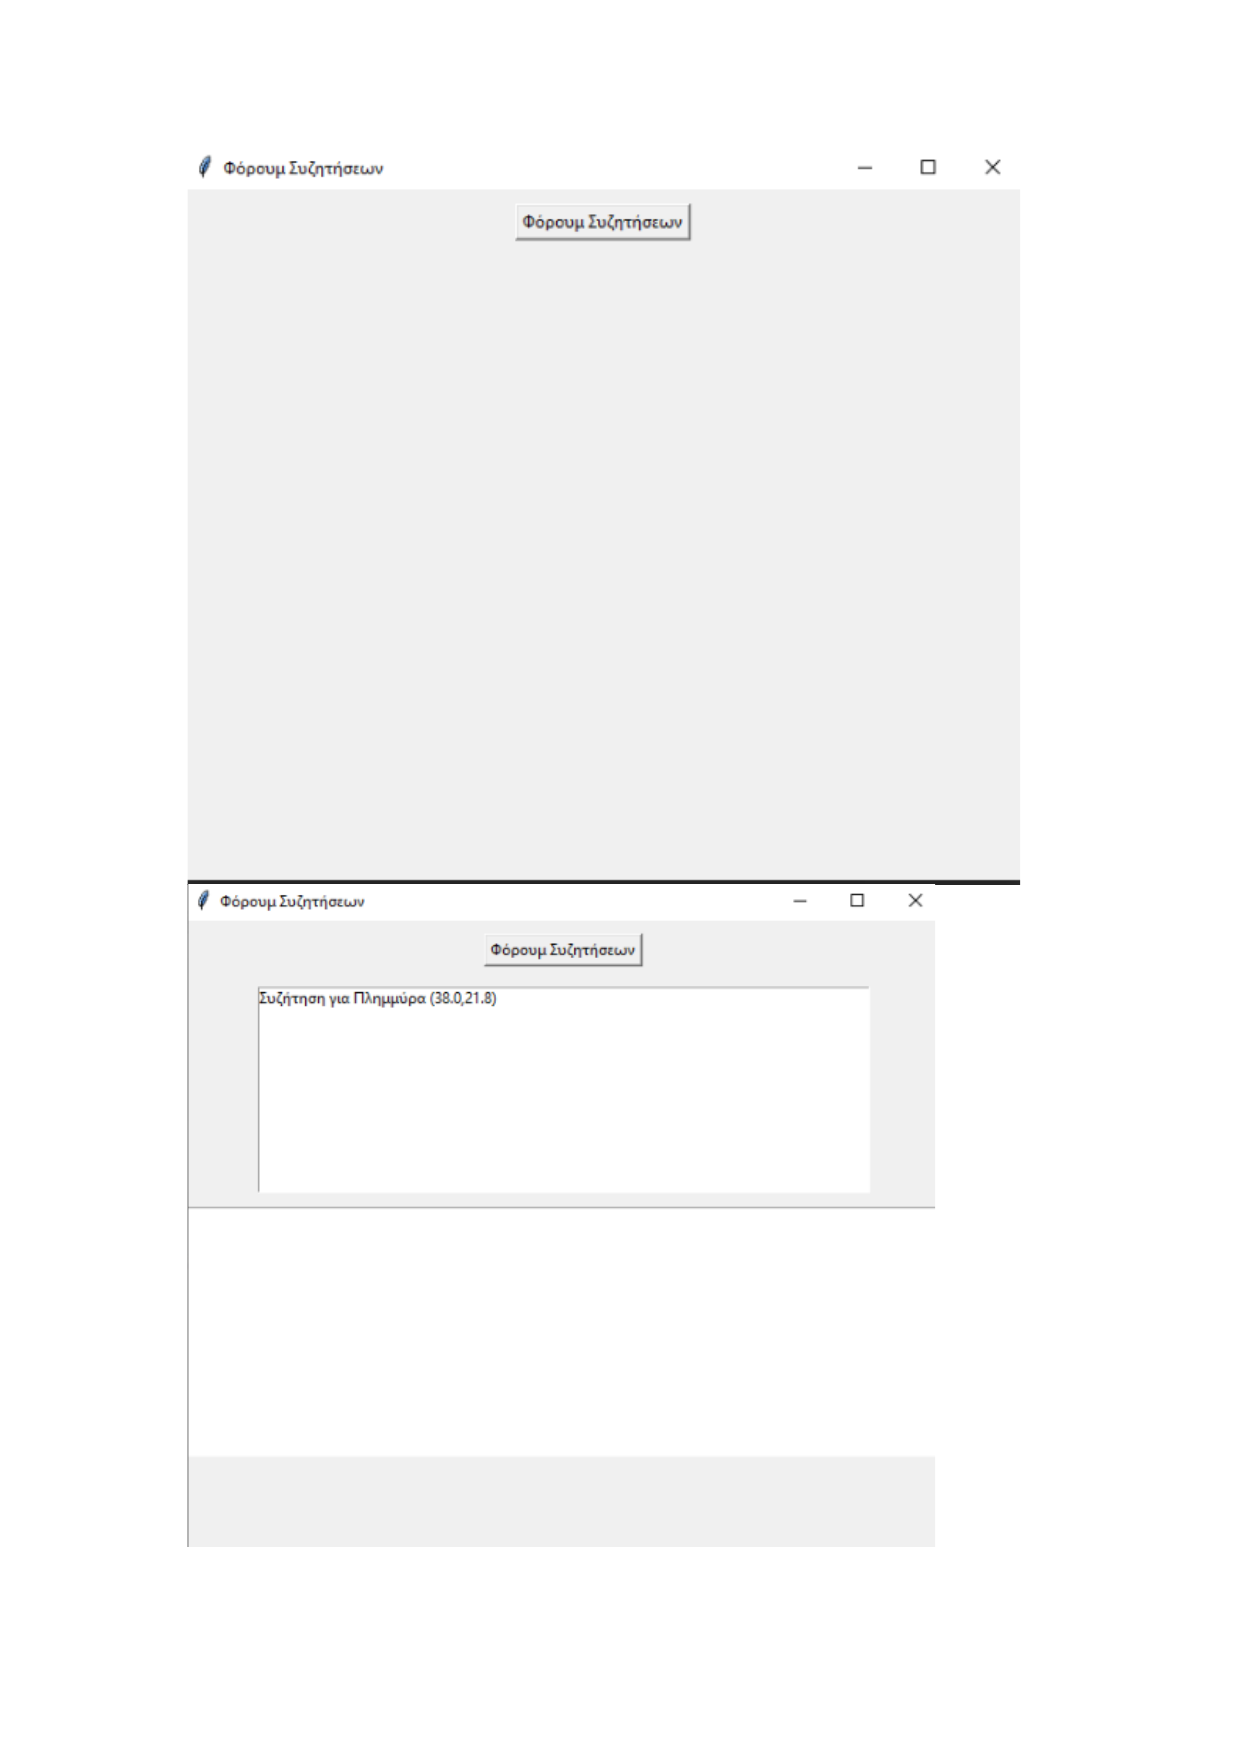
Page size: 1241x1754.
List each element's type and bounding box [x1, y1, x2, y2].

picture [187, 150, 1021, 1547]
